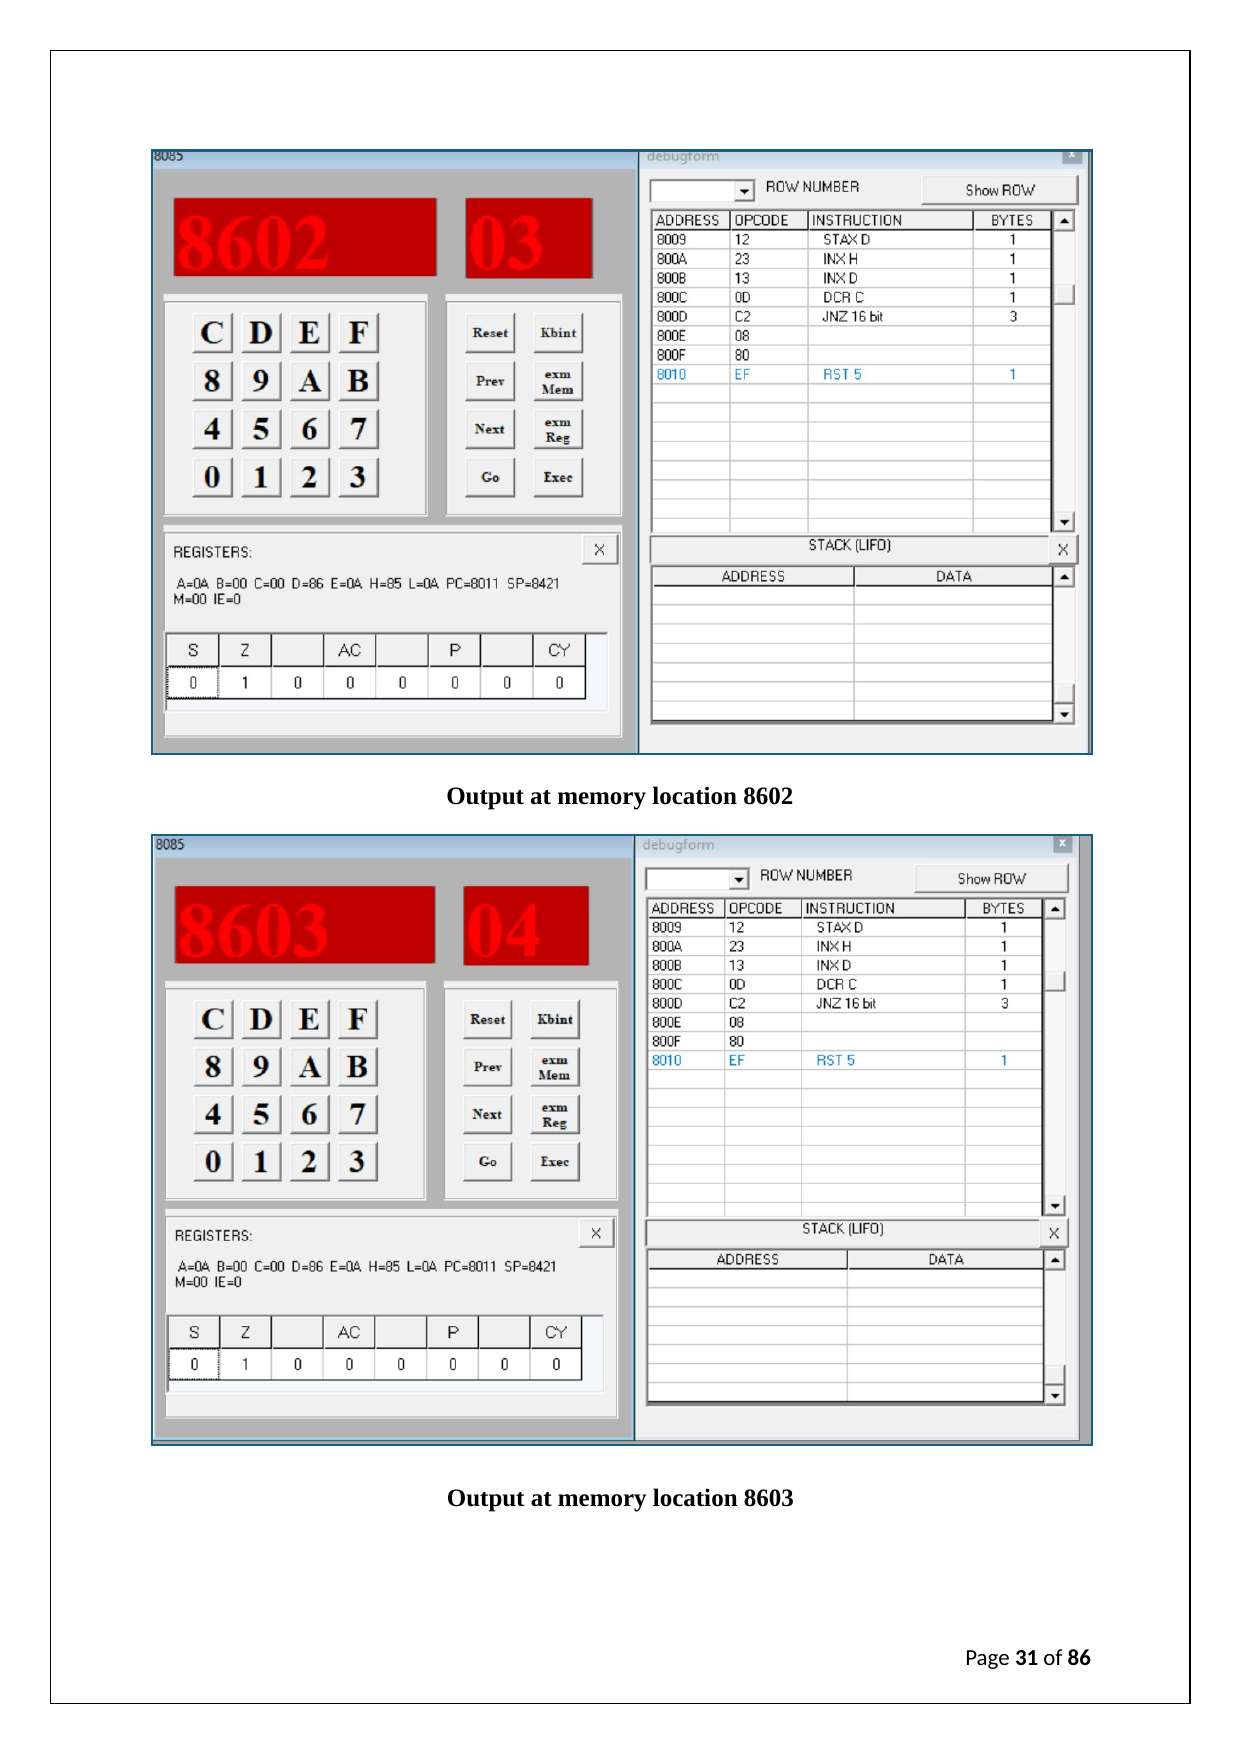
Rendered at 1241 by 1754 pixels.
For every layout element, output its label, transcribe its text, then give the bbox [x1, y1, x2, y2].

text Output at memory location 8603 [447, 1483, 1080, 1511]
picture [153, 836, 1091, 1444]
picture [153, 152, 1091, 753]
